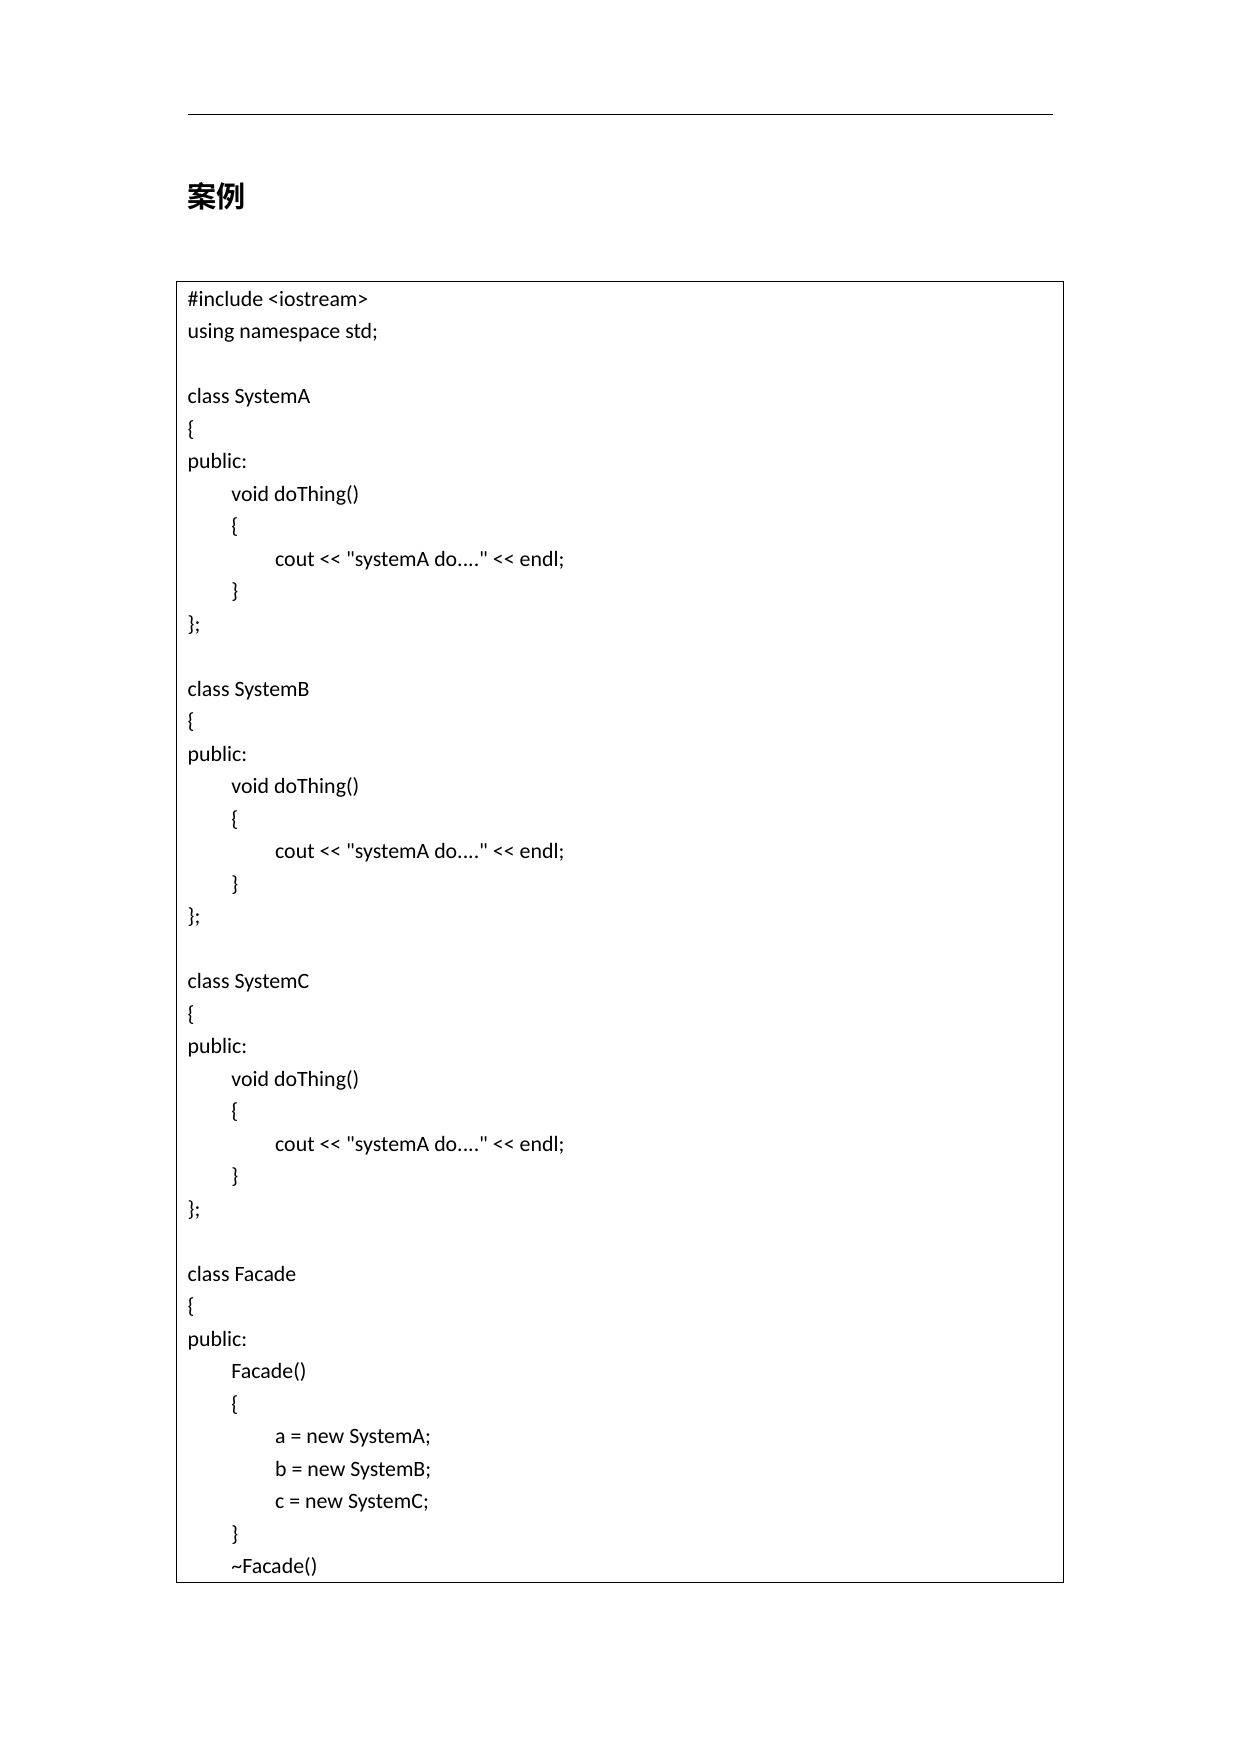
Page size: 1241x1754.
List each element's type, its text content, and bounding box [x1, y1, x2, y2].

subtitle 案例 [187, 162, 1053, 227]
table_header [177, 282, 1063, 1582]
